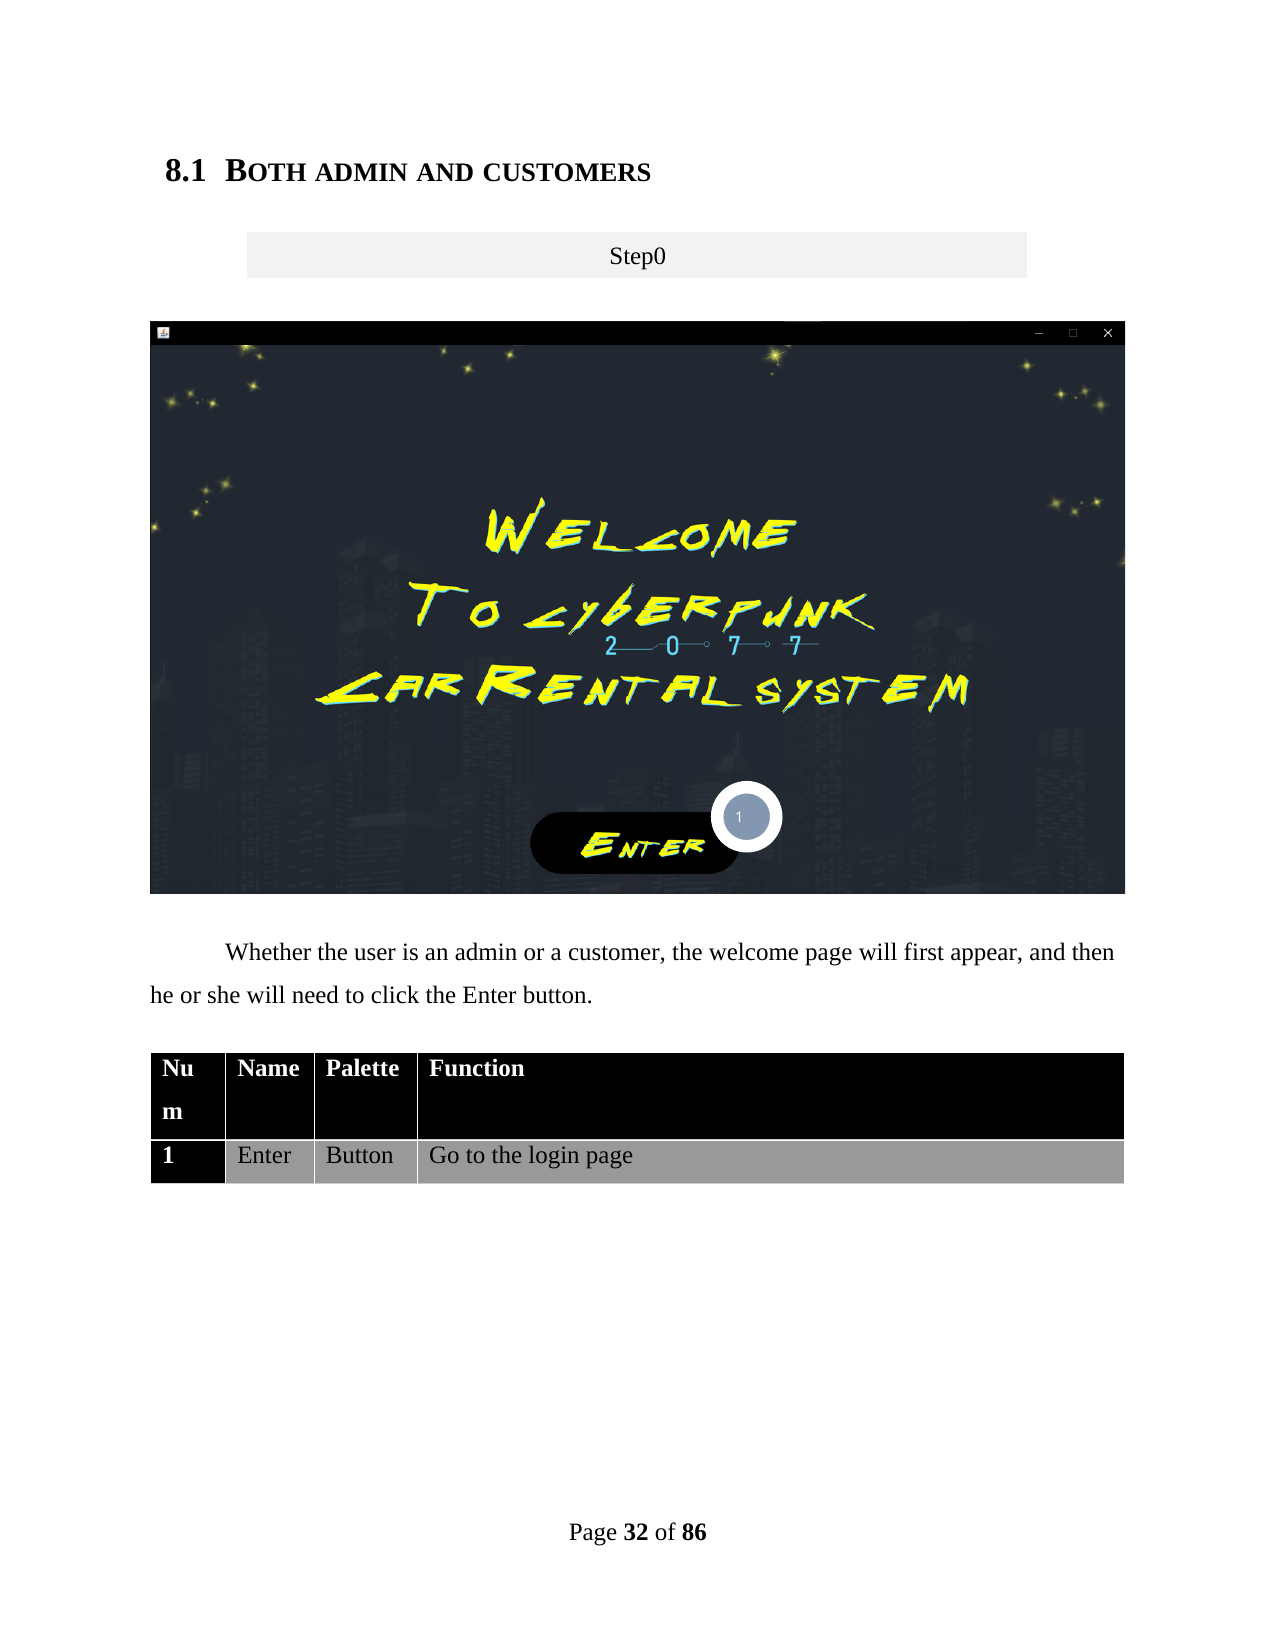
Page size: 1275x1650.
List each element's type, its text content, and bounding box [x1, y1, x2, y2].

table_header Num [151, 1053, 225, 1139]
table_header Palette [315, 1053, 417, 1139]
picture [150, 321, 1125, 894]
text Step0 [247, 234, 1027, 278]
table_cell 1 [151, 1141, 225, 1183]
subtitle Both admin and customers [165, 150, 1125, 188]
table_header Name [226, 1053, 314, 1139]
table_cell Button [315, 1141, 417, 1183]
table_header Function [418, 1053, 1124, 1139]
table_cell Enter [226, 1141, 314, 1183]
text Whether the user is an admin or a customer, the welcome page will first appear, and then he or she will need to click the Enter button. [150, 937, 1125, 1009]
table_cell Go to the login page [418, 1141, 1124, 1183]
